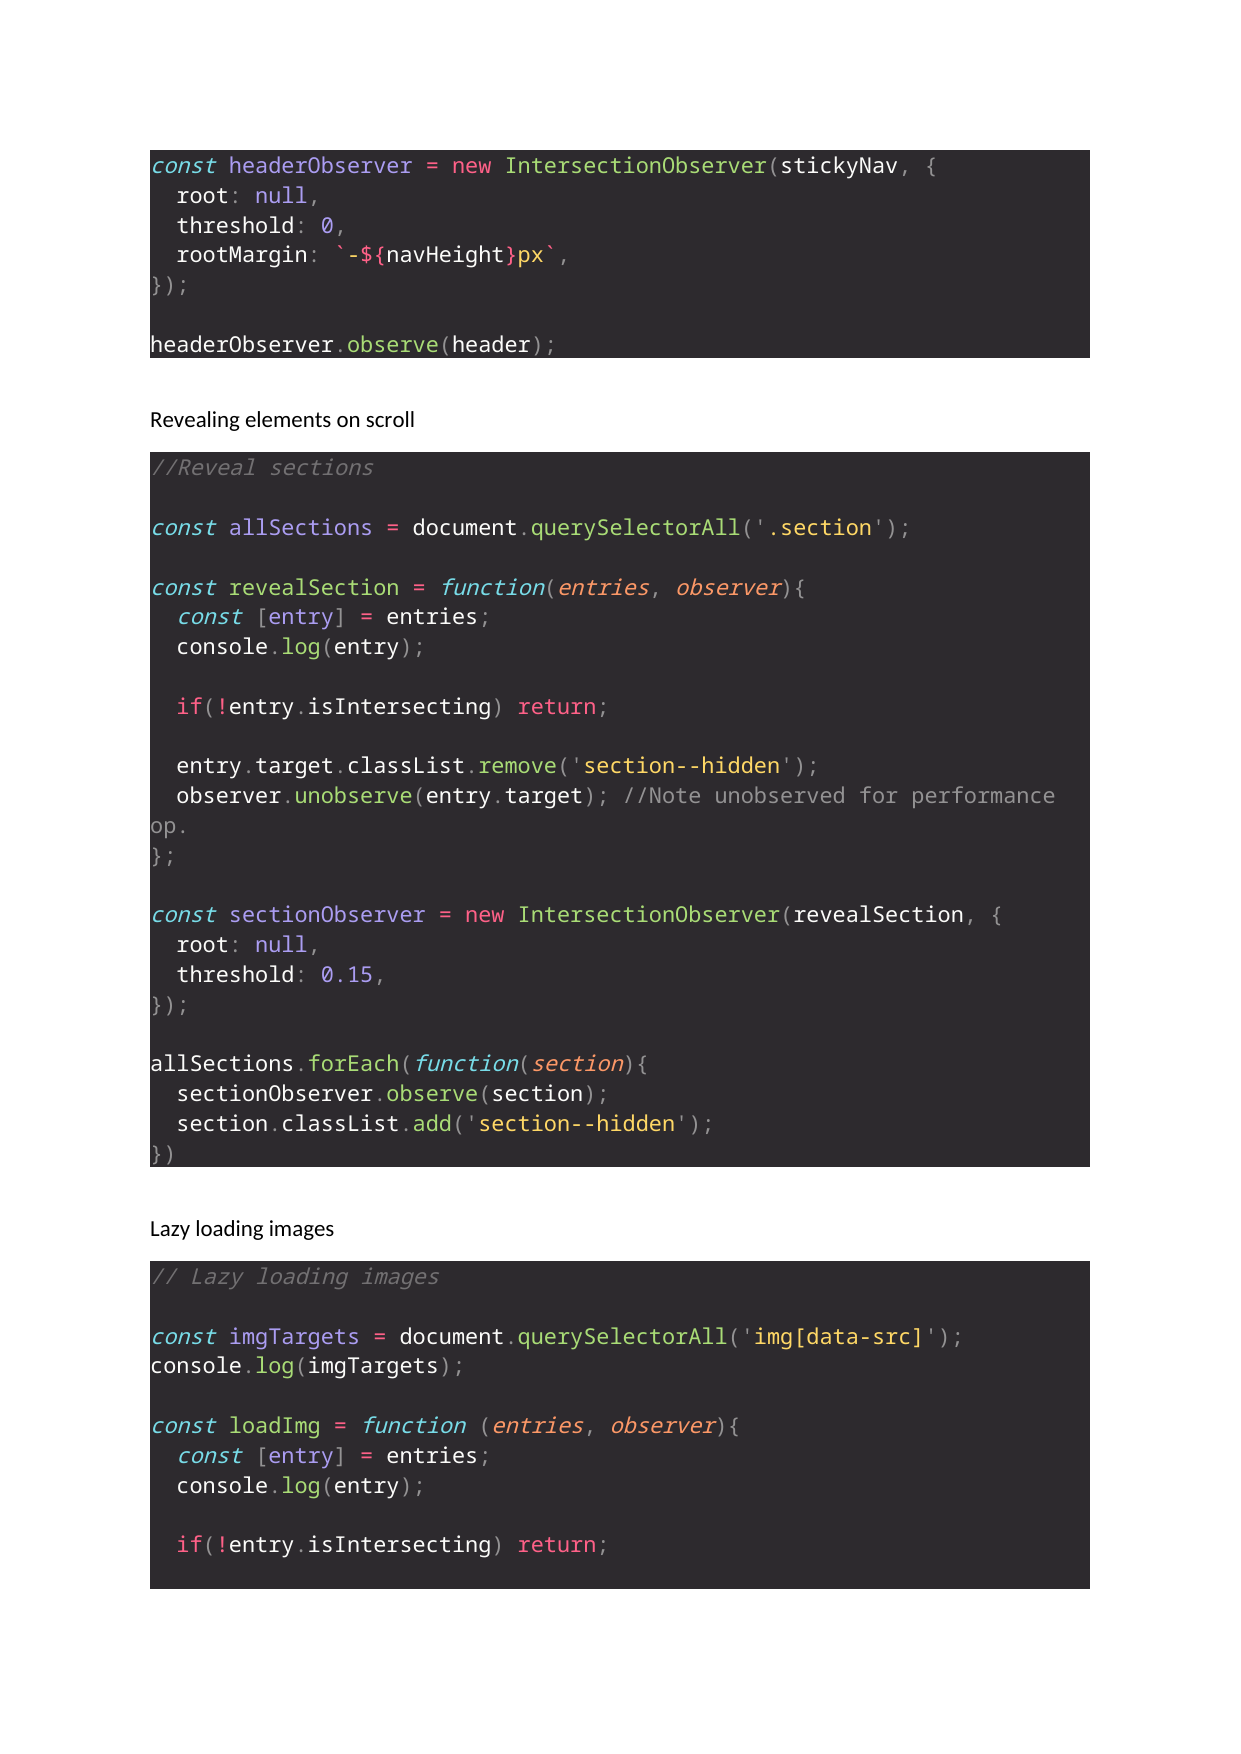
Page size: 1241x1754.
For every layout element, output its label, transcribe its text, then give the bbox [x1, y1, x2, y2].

text Lazy loading images [150, 1214, 1090, 1242]
text allSections.forEach(function(section){ [150, 1048, 1090, 1078]
text console.log(entry); [150, 1469, 1090, 1499]
text if(!entry.isIntersecting) return; [150, 1529, 1090, 1559]
text rootMargin: `-${navHeight}px`, [150, 239, 1090, 269]
text Revealing elements on scroll [150, 405, 1090, 433]
text }); [150, 269, 1090, 299]
text console.log(entry); [150, 631, 1090, 661]
text const [entry] = entries; [150, 1440, 1090, 1469]
text console.log(imgTargets); [150, 1350, 1090, 1380]
text }); [150, 988, 1090, 1018]
text threshold: 0, [150, 209, 1090, 239]
text root: null, [150, 929, 1090, 959]
text threshold: 0.15, [150, 959, 1090, 988]
text headerObserver.observe(header); [150, 329, 1090, 358]
text sectionObserver.observe(section); [150, 1078, 1090, 1108]
text }; [150, 839, 1090, 869]
text const revealSection = function(entries, observer){ [150, 571, 1090, 601]
text section.classList.add('section--hidden'); [150, 1108, 1090, 1137]
text entry.target.classList.remove('section--hidden'); [150, 750, 1090, 780]
text const headerObserver = new IntersectionObserver(stickyNav, { [150, 150, 1090, 180]
text const imgTargets = document.querySelectorAll('img[data-src]'); [150, 1321, 1090, 1350]
text const [entry] = entries; [150, 601, 1090, 631]
text const sectionObserver = new IntersectionObserver(revealSection, { [150, 899, 1090, 929]
text if(!entry.isIntersecting) return; [150, 691, 1090, 720]
text const allSections = document.querySelectorAll('.section'); [150, 512, 1090, 542]
text const loadImg = function (entries, observer){ [150, 1410, 1090, 1440]
text //Reveal sections [150, 452, 1090, 482]
text }) [150, 1137, 1090, 1167]
text root: null, [150, 180, 1090, 209]
text observer.unobserve(entry.target); //Note unobserved for performance op. [150, 780, 1090, 839]
text // Lazy loading images [150, 1261, 1090, 1291]
